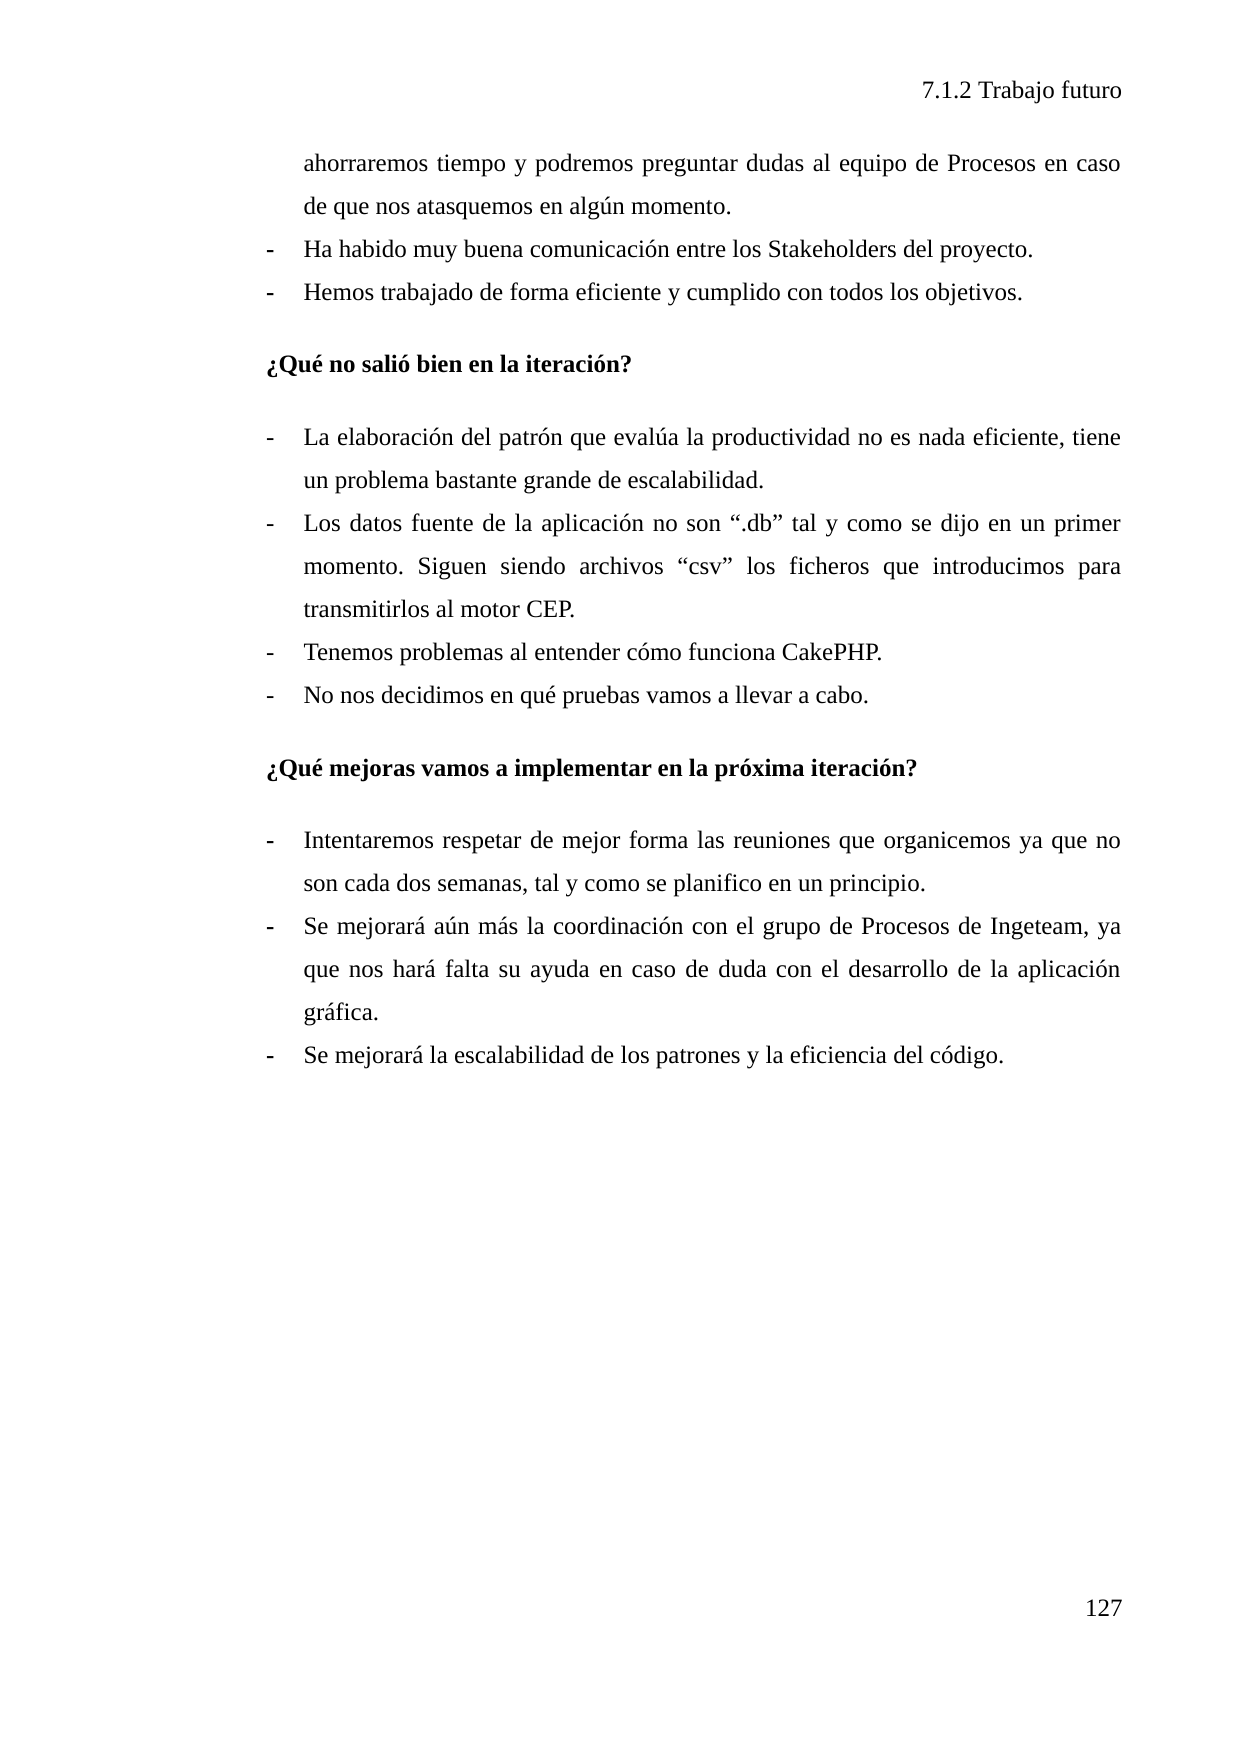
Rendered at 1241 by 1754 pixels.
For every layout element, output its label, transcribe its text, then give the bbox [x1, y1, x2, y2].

list Hemos trabajado de forma eficiente y cumplido con todos los objetivos. [266, 277, 1122, 306]
list Intentaremos respetar de mejor forma las reuniones que organicemos ya que no son cada dos semanas, tal y como se planifico en un principio. [266, 825, 1122, 897]
list Los datos fuente de la aplicación no son “.db” tal y como se dijo en un primer momento. Siguen siendo archivos “csv” los ficheros que introducimos para transmitirlos al motor CEP. [266, 508, 1122, 623]
list Tenemos problemas al entender cómo funciona CakePHP. [266, 637, 1122, 666]
list No nos decidimos en qué pruebas vamos a llevar a cabo. [266, 680, 1122, 709]
list Ha habido muy buena comunicación entre los Stakeholders del proyecto. [266, 234, 1122, 263]
list Se mejorará la escalabilidad de los patrones y la eficiencia del código. [266, 1041, 1122, 1069]
list Se mejorará aún más la coordinación con el grupo de Procesos de Ingeteam, ya que nos hará falta su ayuda en caso de duda con el desarrollo de la aplicación gráfica. [266, 911, 1122, 1026]
list La elaboración del patrón que evalúa la productividad no es nada eficiente, tiene un problema bastante grande de escalabilidad. [266, 422, 1122, 493]
text ¿Qué no salió bien en la iteración? [266, 349, 1122, 378]
text ¿Qué mejoras vamos a implementar en la próxima iteración? [207, 753, 1122, 781]
